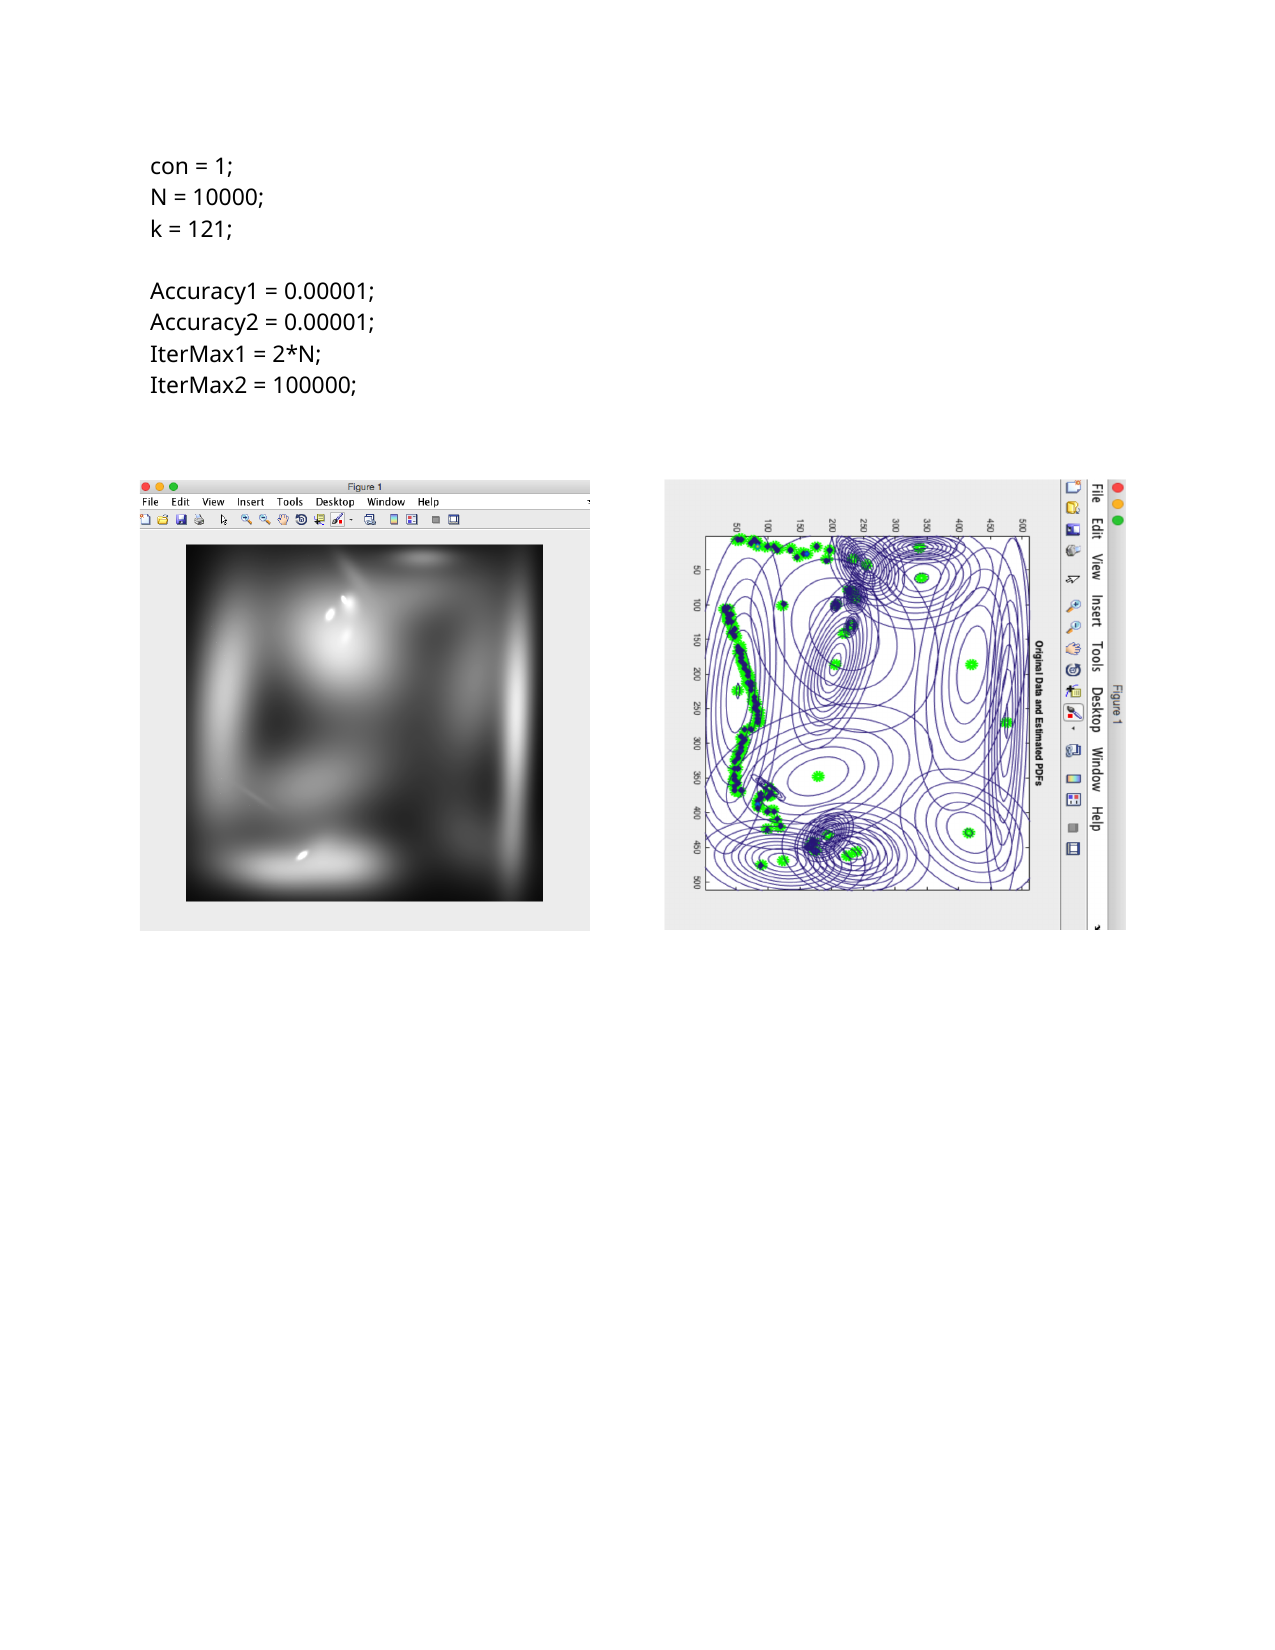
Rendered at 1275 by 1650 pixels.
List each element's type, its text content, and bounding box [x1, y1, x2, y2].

text k = 121; [150, 212, 1125, 244]
text Accuracy2 = 0.00001; [150, 306, 1125, 337]
text Accuracy1 = 0.00001; [150, 275, 1125, 306]
text IterMax2 = 100000; [150, 369, 1125, 400]
text N = 10000; [150, 181, 1125, 212]
text con = 1; [150, 150, 1125, 181]
text IterMax1 = 2*N; [150, 337, 1125, 369]
picture [139, 480, 590, 931]
picture [665, 480, 1126, 930]
